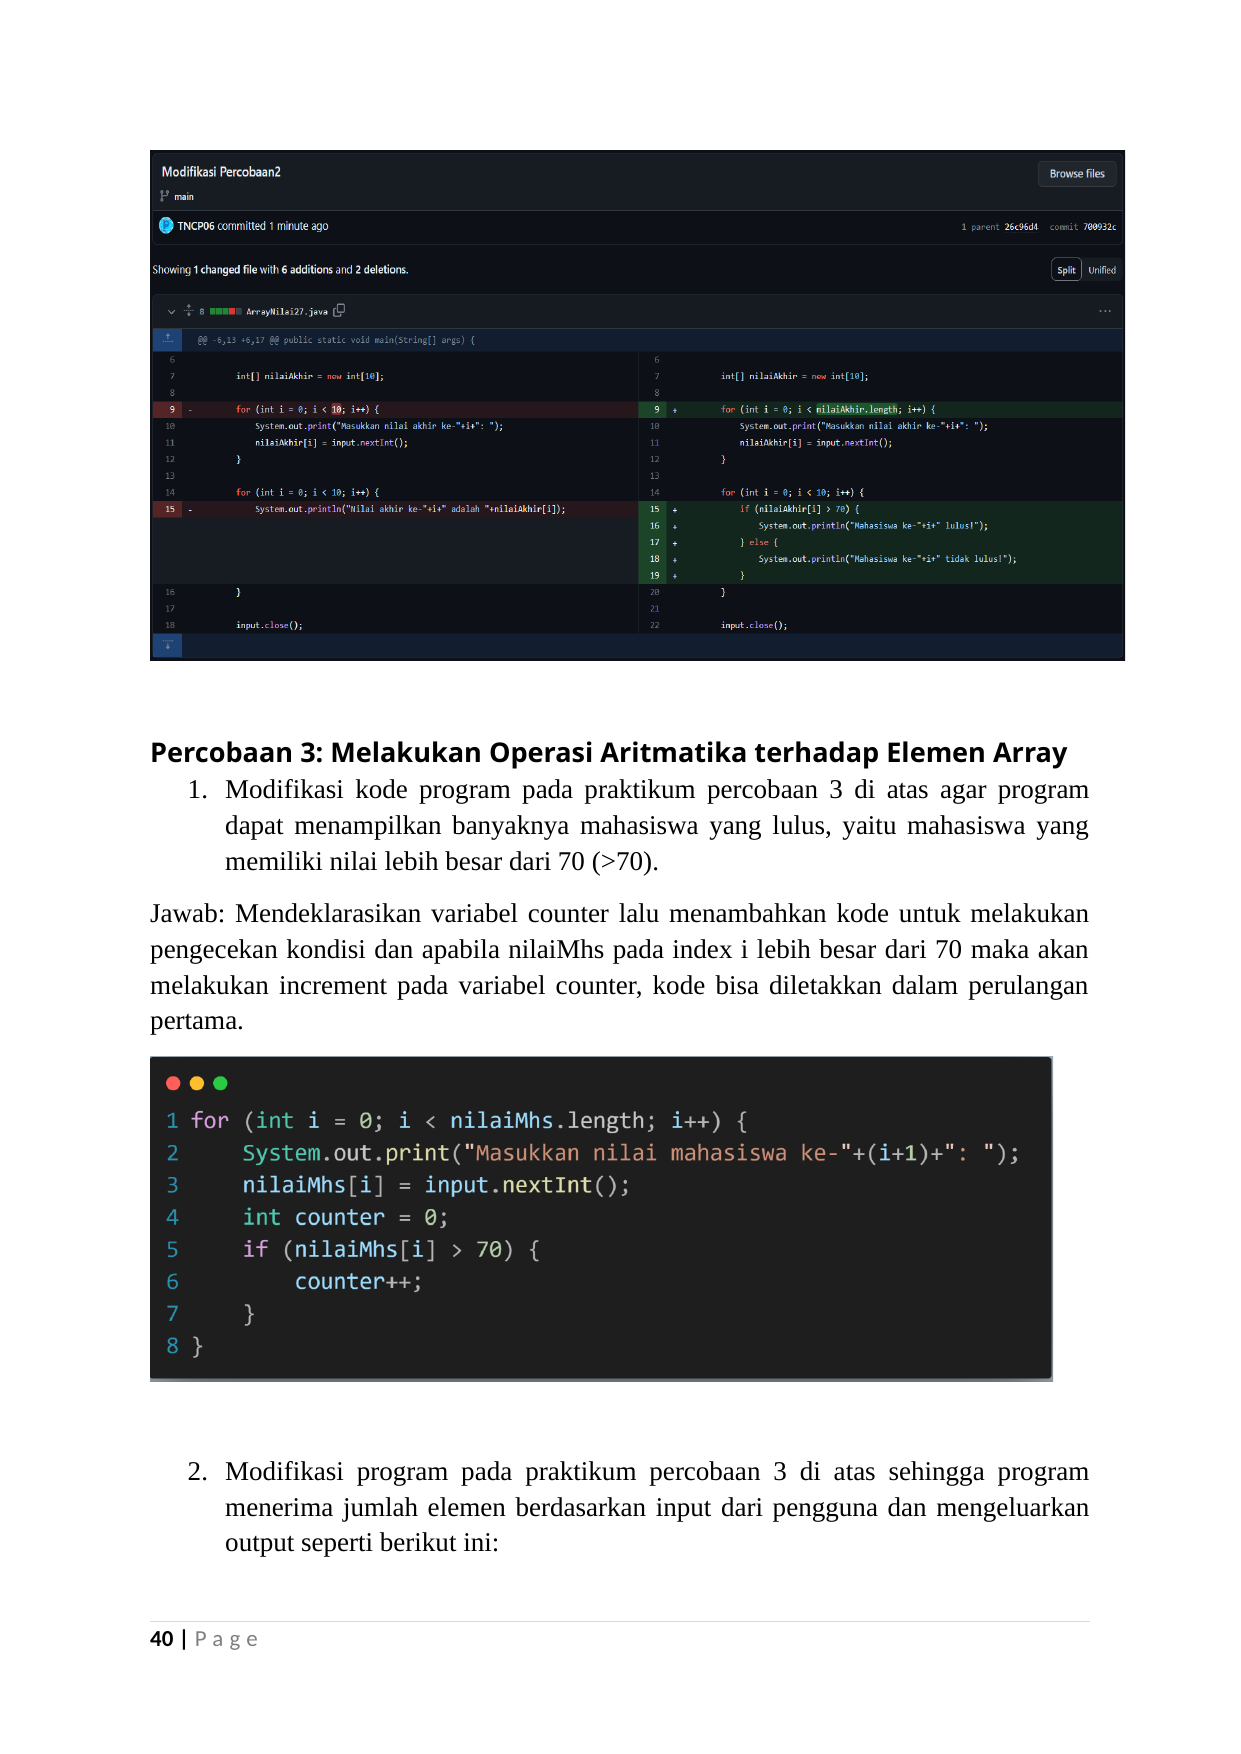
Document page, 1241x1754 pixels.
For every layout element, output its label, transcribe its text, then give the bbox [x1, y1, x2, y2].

picture [150, 1056, 1054, 1382]
subtitle Percobaan 3: Melakukan Operasi Aritmatika terhadap Elemen Array [150, 734, 1090, 771]
picture [150, 150, 1125, 661]
text Jawab: Mendeklarasikan variabel counter lalu menambahkan kode untuk melakukan pengecekan kondisi dan apabila nilaiMhs pada index i lebih besar dari 70 maka akan melakukan increment pada variabel counter, kode bisa diletakkan dalam perulangan pertama. [150, 897, 1090, 1036]
list Modifikasi kode program pada praktikum percobaan 3 di atas agar program dapat menampilkan banyaknya mahasiswa yang lulus, yaitu mahasiswa yang memiliki nilai lebih besar dari 70 (>70). [187, 773, 1090, 876]
list Modifikasi program pada praktikum percobaan 3 di atas sehingga program menerima jumlah elemen berdasarkan input dari pengguna dan mengeluarkan output seperti berikut ini: [187, 1455, 1090, 1558]
